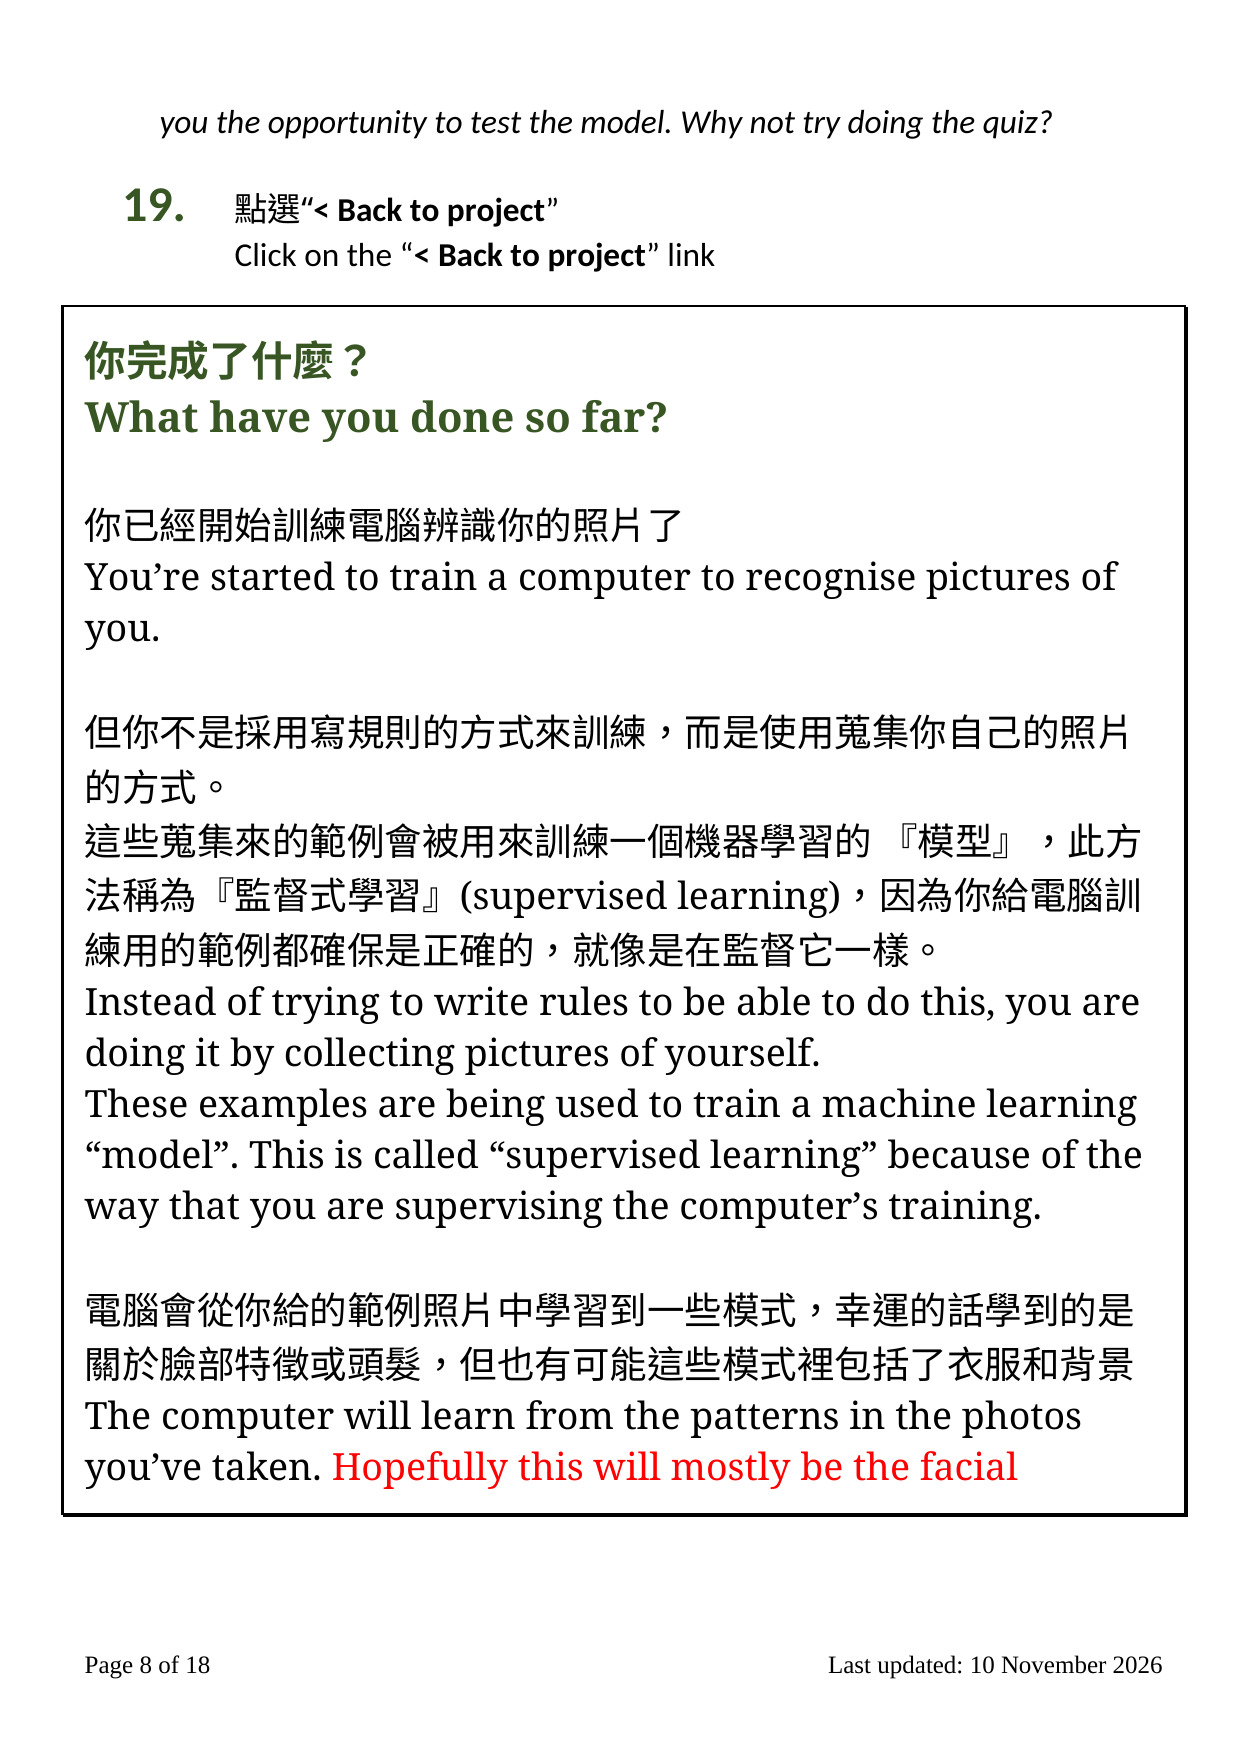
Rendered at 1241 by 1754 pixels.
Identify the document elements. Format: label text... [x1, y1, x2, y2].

list 點選“< Back to project” [122, 172, 1163, 233]
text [64, 1367, 1184, 1513]
list Click on the “< Back to project” link [159, 233, 1163, 305]
text 你完成了什麼？ [64, 307, 1184, 388]
text You’re started to train a computer to recognise pictures of you. [84, 550, 1163, 652]
text Instead of trying to write rules to be able to do this, you are doing it by collecting pictures of yourself. [84, 975, 1163, 1077]
text 你已經開始訓練電腦辨識你的照片了 [84, 496, 1163, 550]
text 但你不是採用寫規則的方式來訓練，而是使用蒐集你自己的照片的方式。 [84, 703, 1163, 812]
text What have you done so far? [84, 388, 1163, 445]
text 這些蒐集來的範例會被用來訓練一個機器學習的 『模型』，此方法稱為『監督式學習』(supervised learning)，因為你給電腦訓練用的範例都確保是正確的，就像是在監督它一樣。 [84, 812, 1163, 975]
text These examples are being used to train a machine learning “model”. This is called “supervised learning” because of the way that you are supervising the computer’s training. [84, 1077, 1163, 1230]
text 電腦會從你給的範例照片中學習到一些模式，幸運的話學到的是關於臉部特徵或頭髮，但也有可能這些模式裡包括了衣服和背景 [84, 1281, 1163, 1367]
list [159, 101, 1163, 172]
